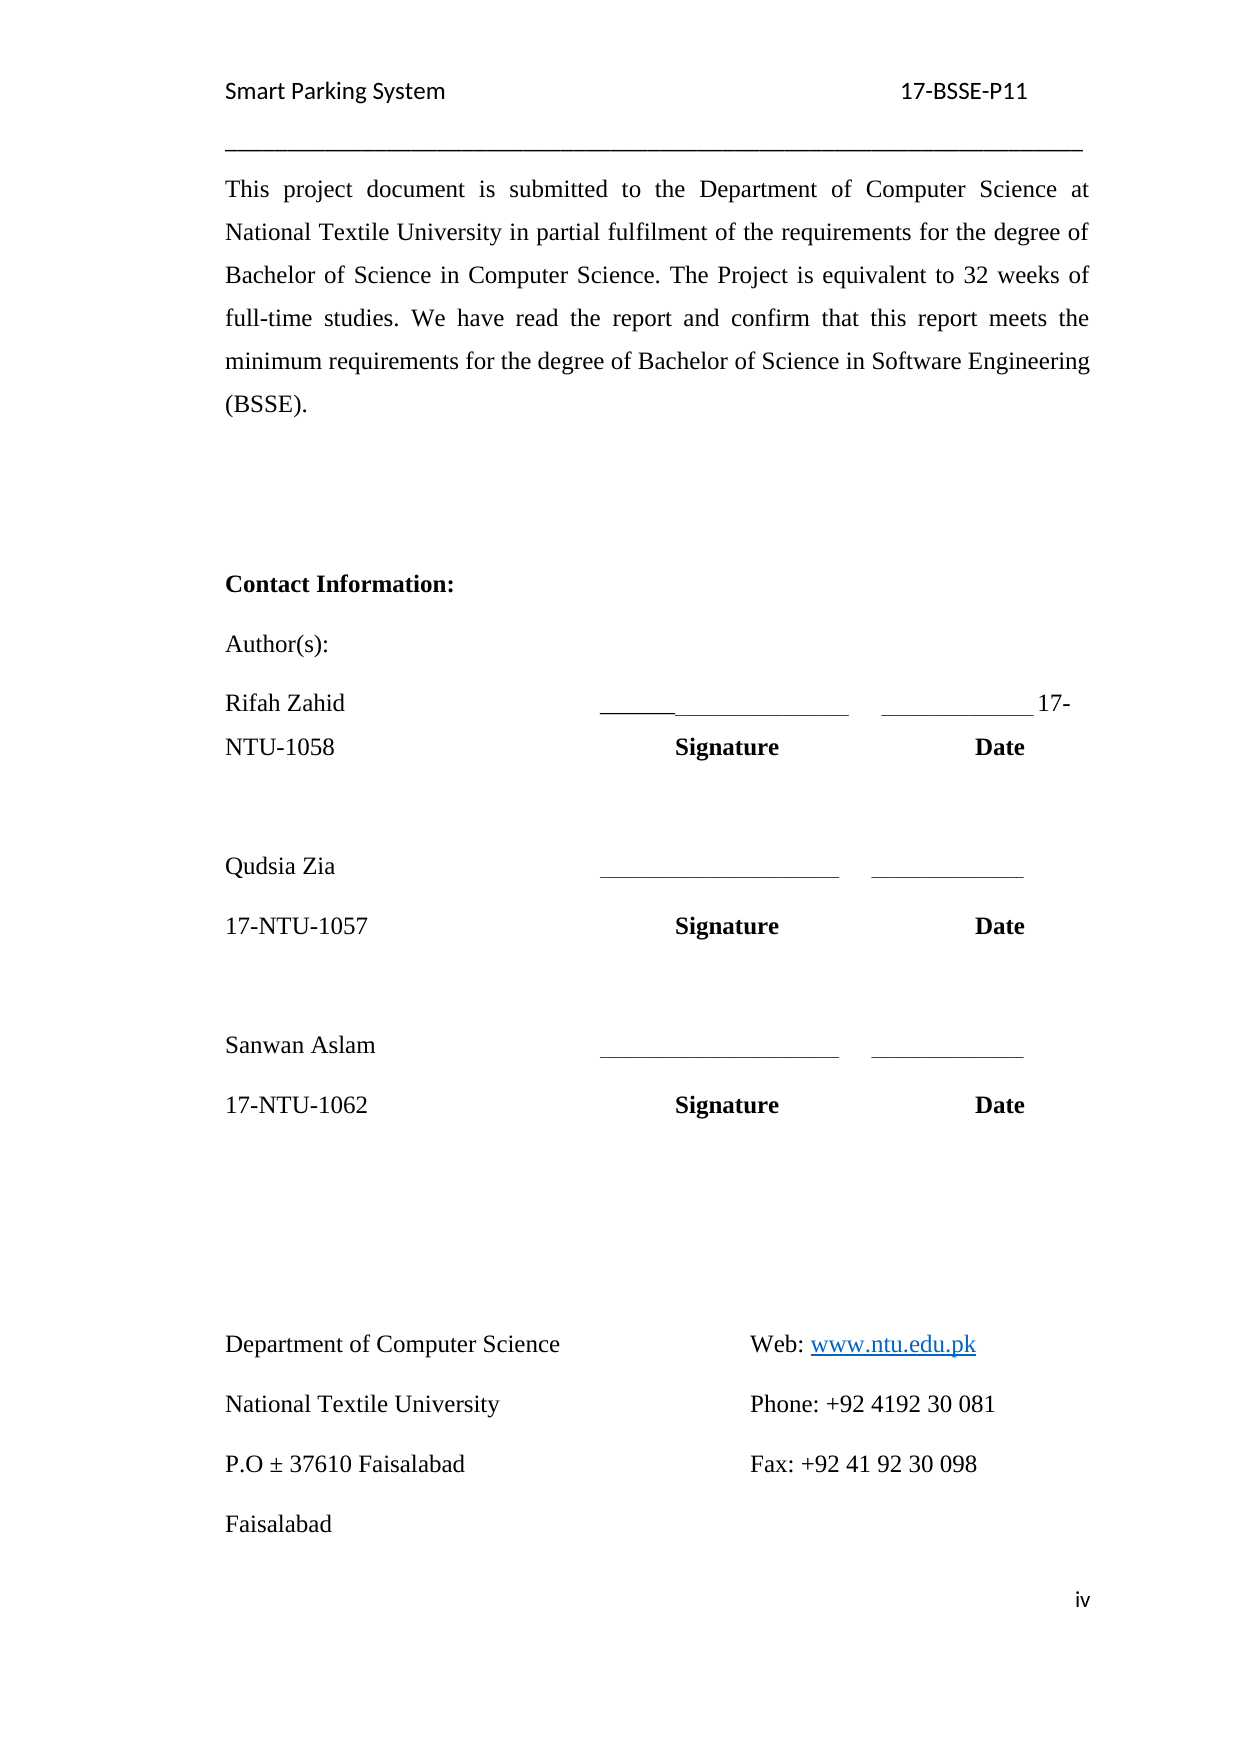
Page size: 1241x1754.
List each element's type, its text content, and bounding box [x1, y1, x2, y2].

text Author(s): [225, 629, 1090, 657]
text 17-NTU-1057 Signature Date [225, 911, 1090, 940]
text National Textile University Phone: +92 4192 30 081 [225, 1389, 1090, 1418]
text Department of Computer Science Web: www.ntu.edu.pk [225, 1329, 1090, 1358]
text This project document is submitted to the Department of Computer Science at National Textile University in partial fulfilment of the requirements for the degree of Bachelor of Science in Computer Science. The Project is equivalent to 32 weeks of full-time studies. We have read the report and confirm that this report meets the minimum requirements for the degree of Bachelor of Science in Software Engineering (BSSE). [225, 174, 1090, 418]
text P.O ± 37610 Faisalabad Fax: +92 41 92 30 098 [225, 1449, 1090, 1478]
text 17-NTU-1062 Signature Date [225, 1090, 1090, 1119]
text Faisalabad [225, 1509, 1090, 1538]
text Sanwan Aslam _________________________________ _____________________ [225, 1031, 1090, 1059]
text Qudsia Zia _________________________________ _____________________ [225, 851, 1090, 880]
text Contact Information: [225, 569, 1090, 598]
text Rifah Zahid ______________________________ _____________________ 17-NTU-1058 Signature Date [225, 688, 1090, 760]
